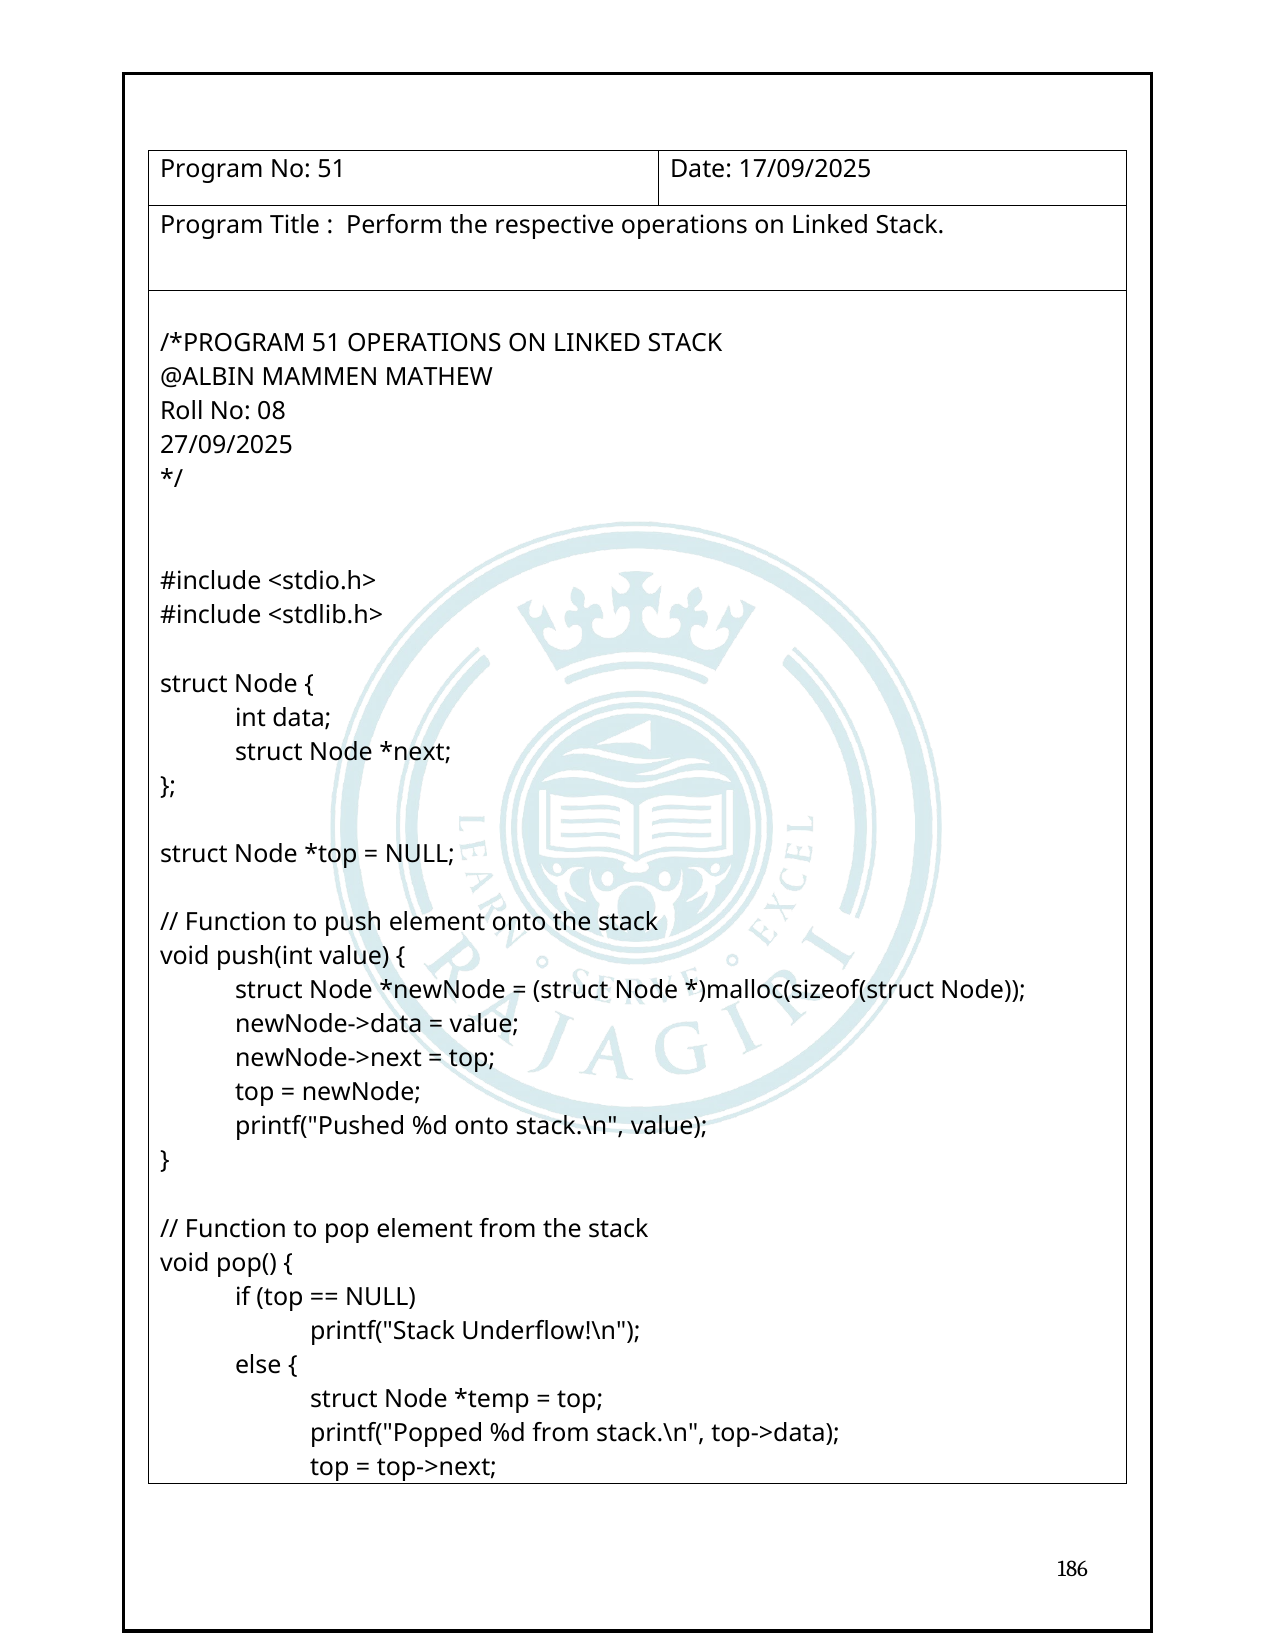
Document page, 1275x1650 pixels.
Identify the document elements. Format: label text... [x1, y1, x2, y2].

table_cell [149, 291, 1126, 1483]
table_header Date: 17/09/2025 [659, 151, 1126, 205]
table_cell Program Title : Perform the respective operations on Linked Stack. [149, 206, 1126, 289]
table_header Program No: 51 [149, 151, 658, 205]
